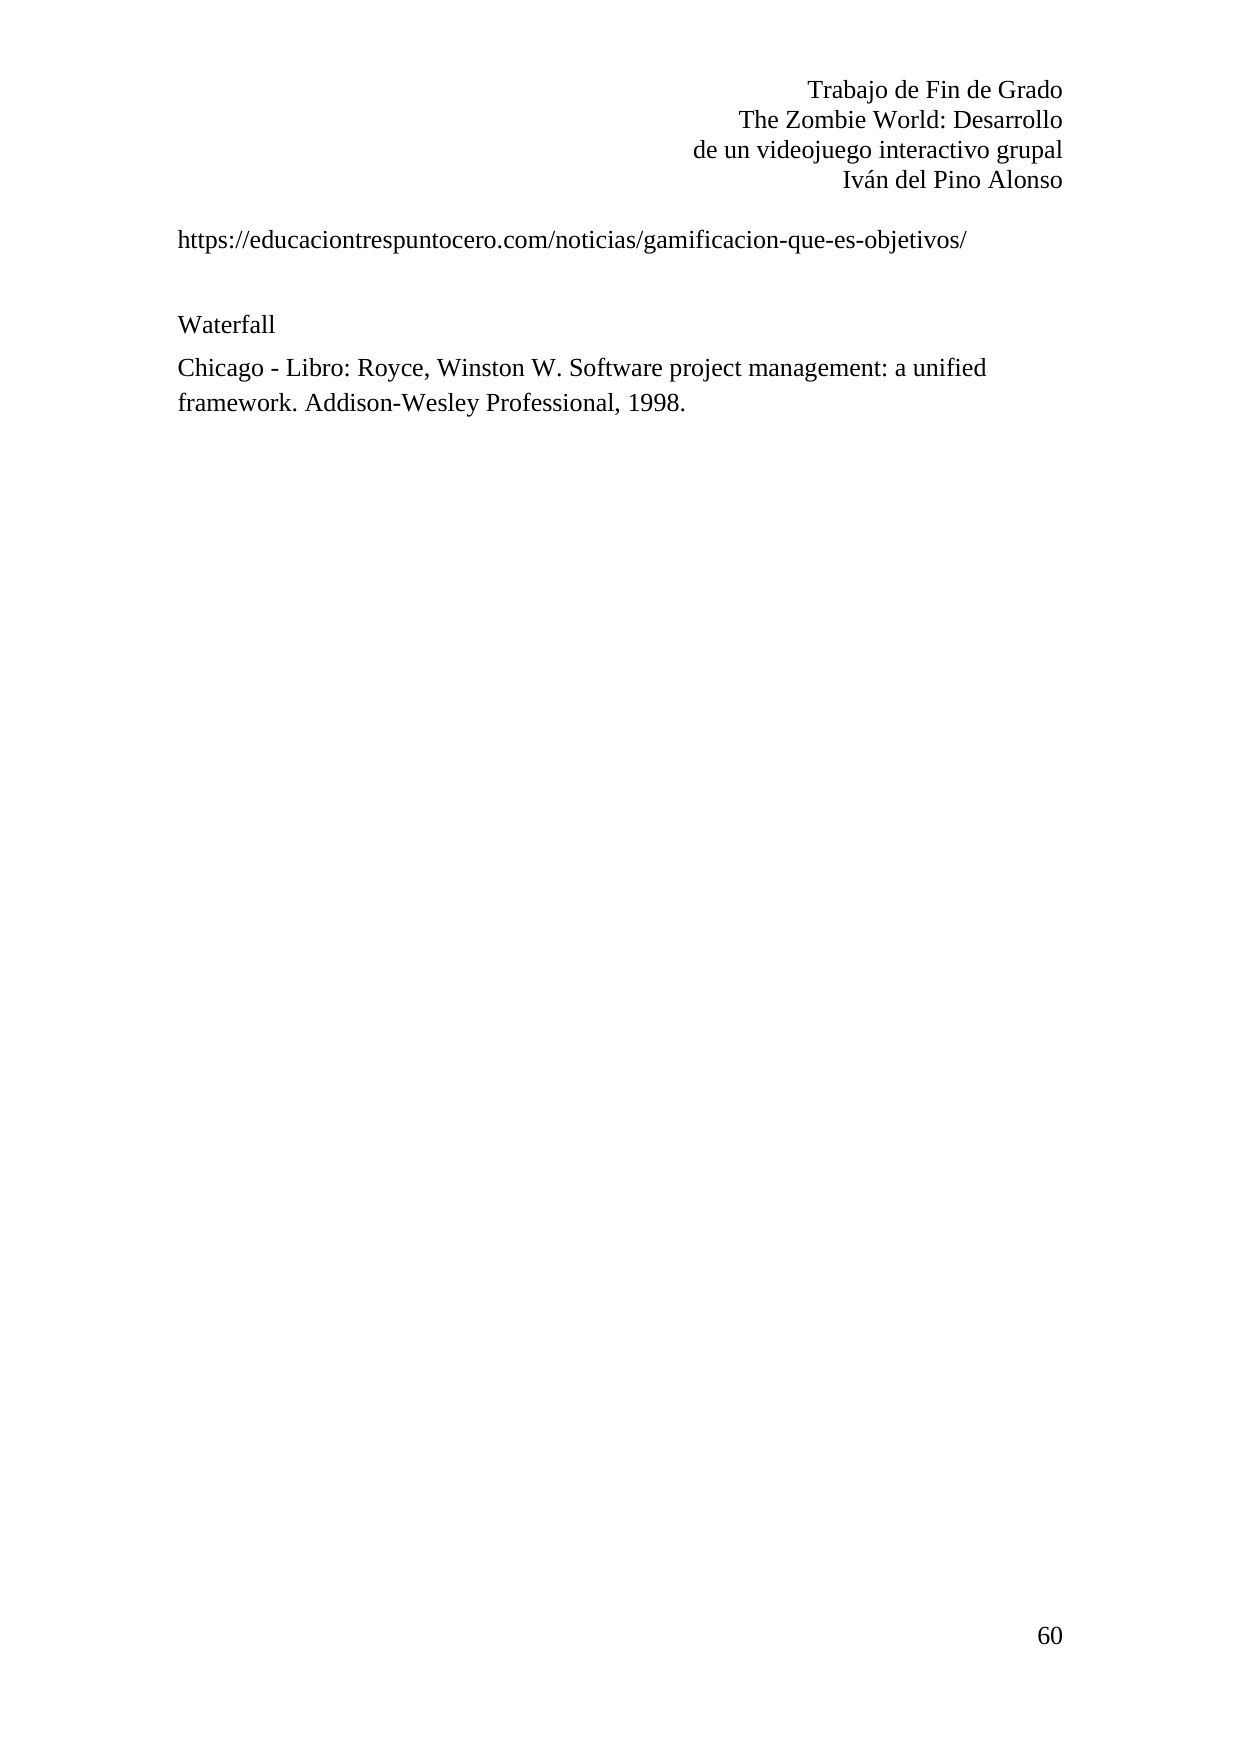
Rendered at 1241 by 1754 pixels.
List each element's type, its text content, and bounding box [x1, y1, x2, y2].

text Chicago - Libro: Royce, Winston W. Software project management: a unified framework. Addison-Wesley Professional, 1998. [177, 352, 1063, 417]
text Waterfall [177, 309, 1063, 339]
text https://educaciontrespuntocero.com/noticias/gamificacion-que-es-objetivos/ [177, 224, 1063, 254]
